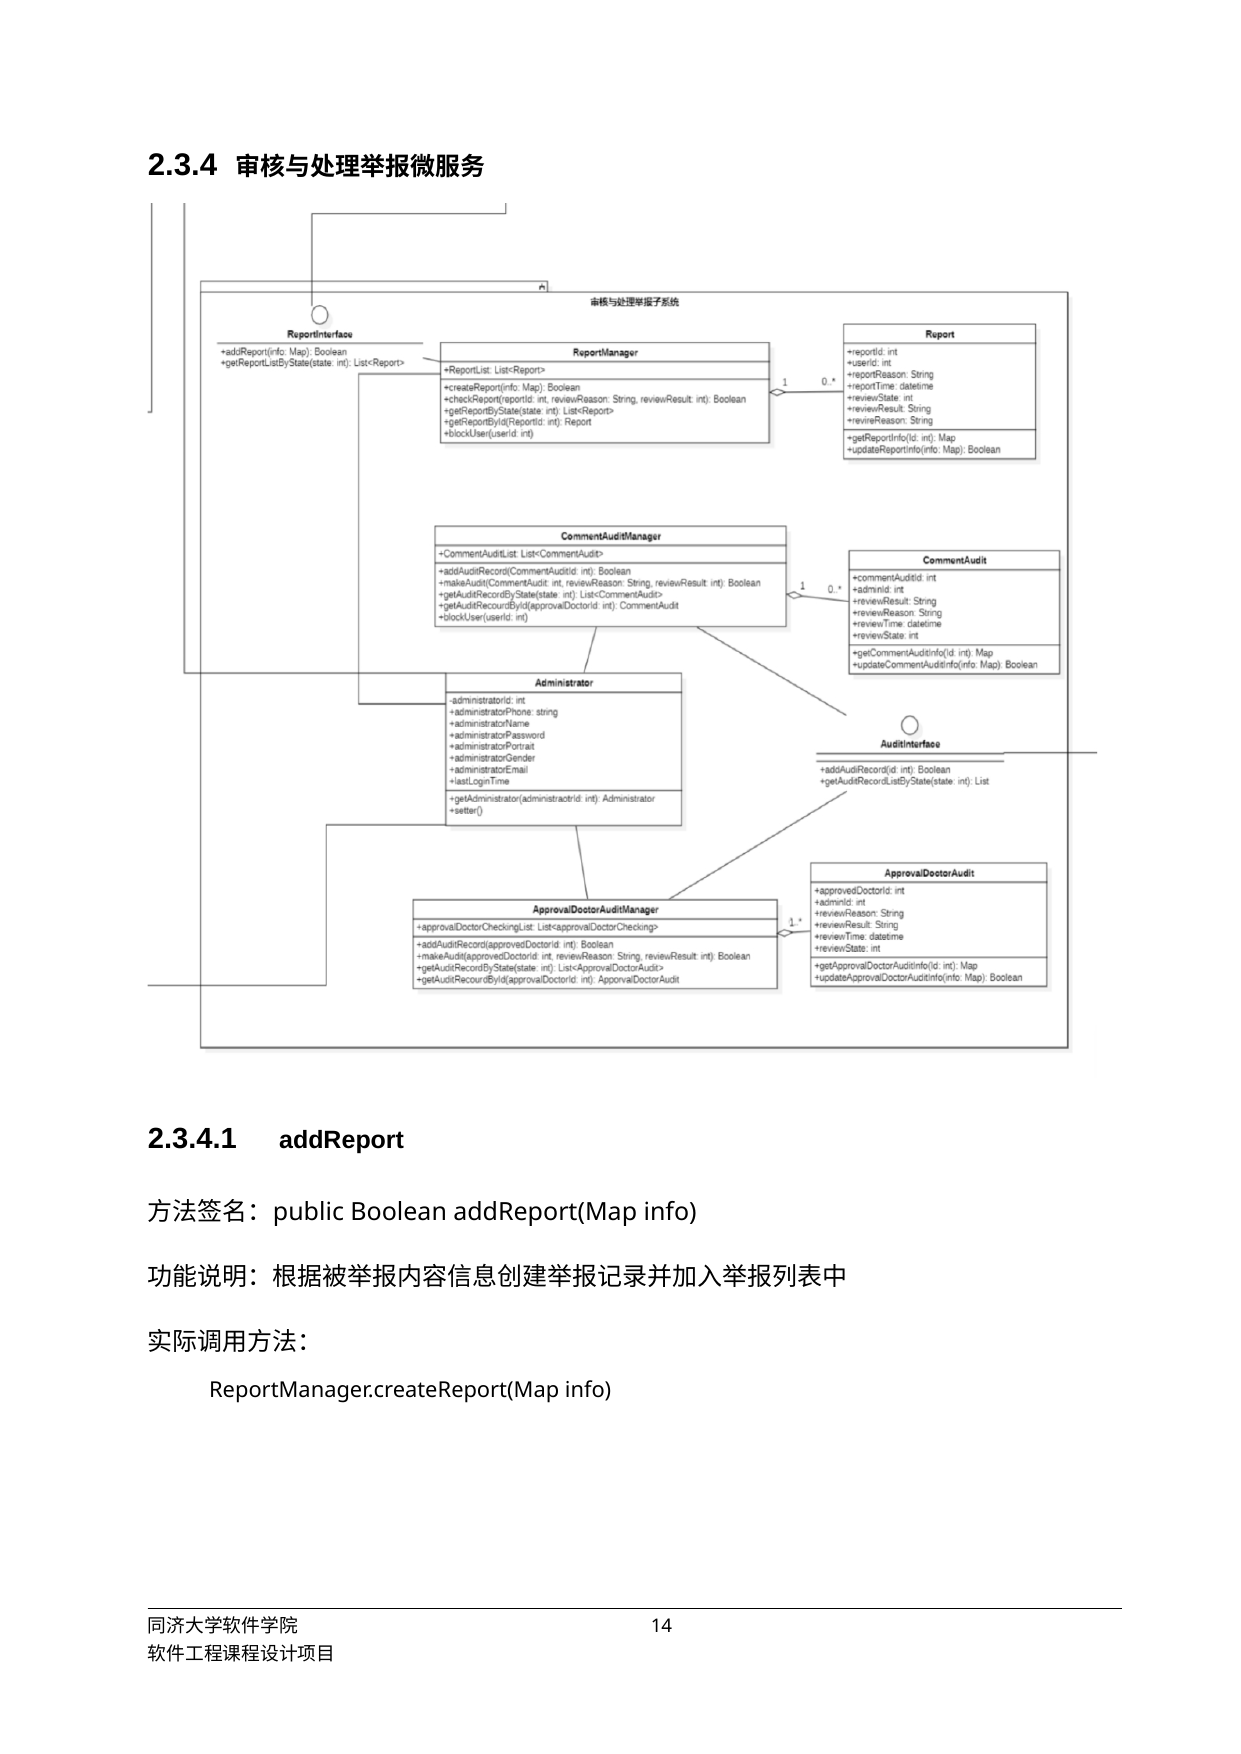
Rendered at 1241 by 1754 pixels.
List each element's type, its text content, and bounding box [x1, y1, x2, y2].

text 方法签名：public Boolean addReport(Map info) [148, 1177, 1122, 1242]
text 功能说明：根据被举报内容信息创建举报记录并加入举报列表中 [148, 1242, 1122, 1307]
subtitle addReport [148, 1106, 1122, 1171]
list ReportManager.createReport(Map info) [209, 1372, 1122, 1405]
subtitle 审核与处理举报微服务 [148, 132, 1122, 197]
picture [147, 203, 1098, 1078]
text 实际调用方法： [148, 1307, 1122, 1372]
